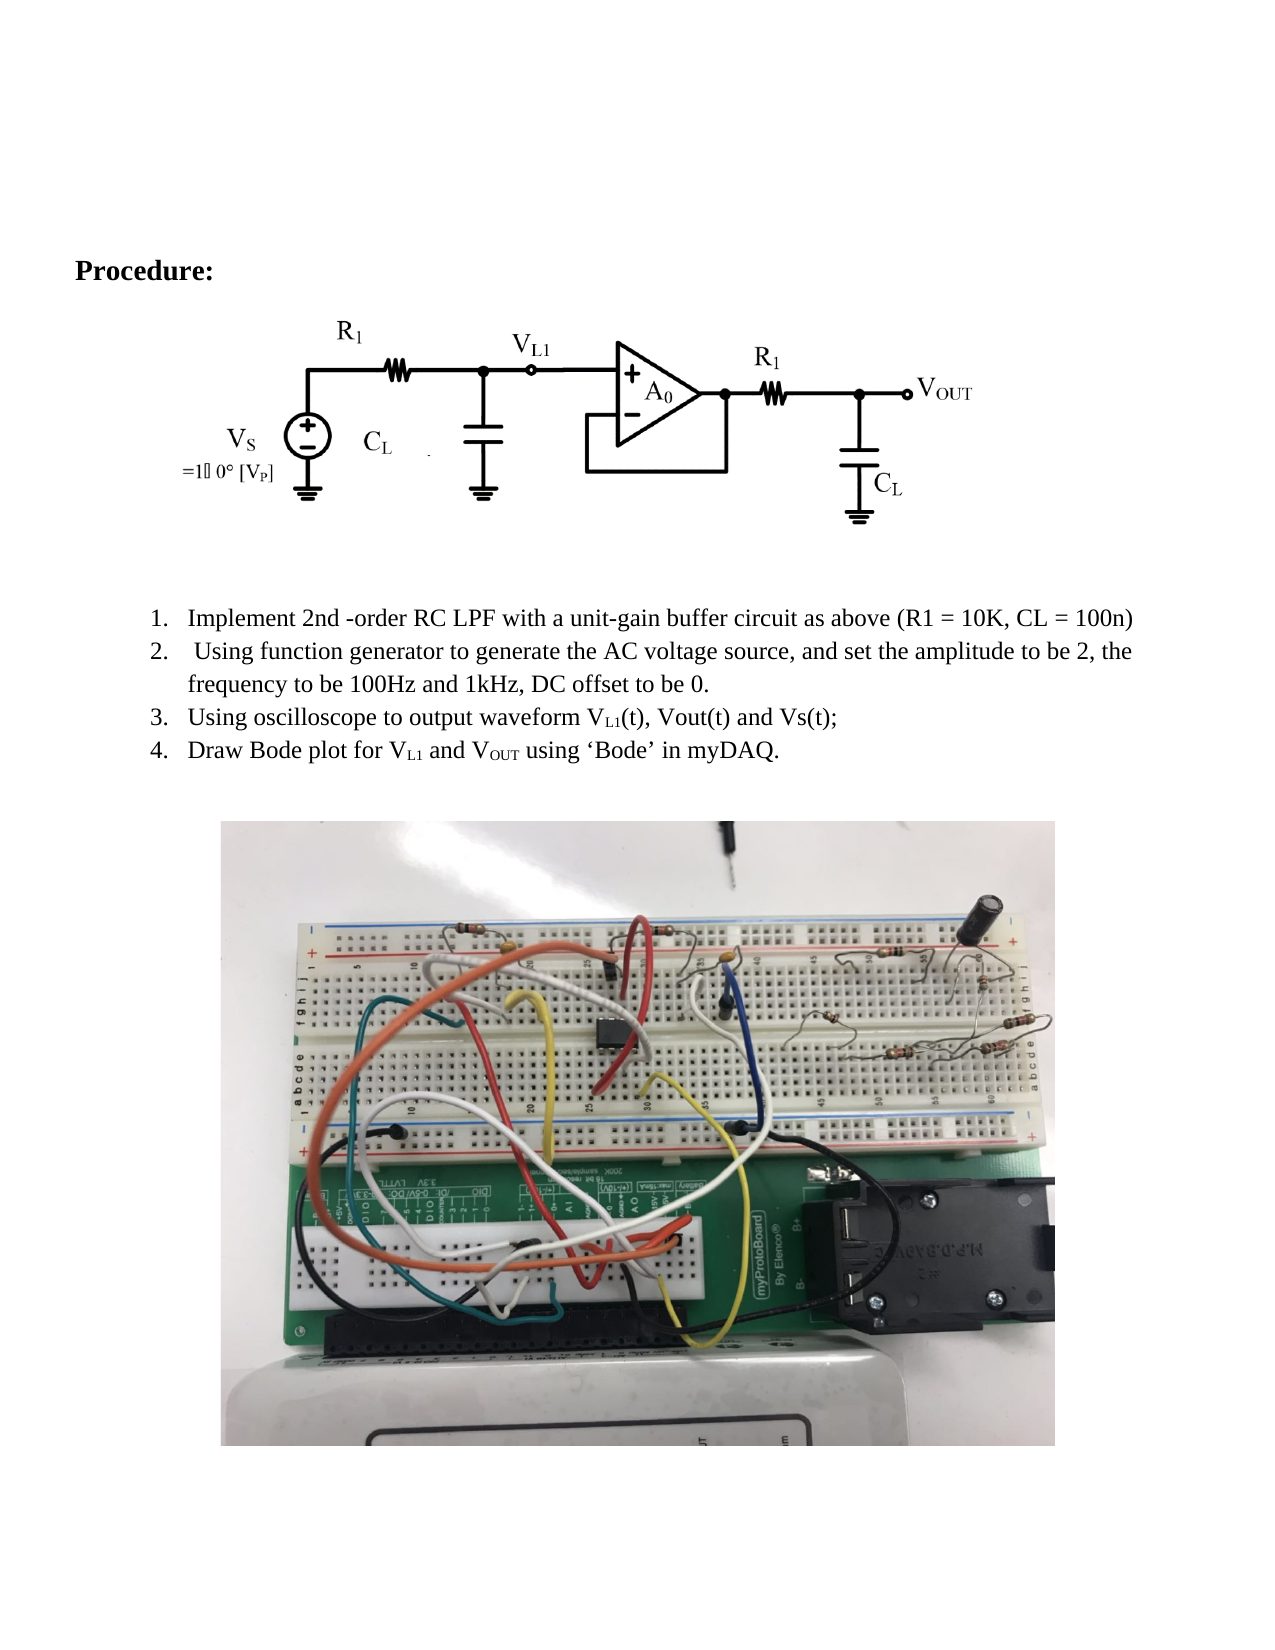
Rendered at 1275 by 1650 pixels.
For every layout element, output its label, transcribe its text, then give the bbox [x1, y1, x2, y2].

list Using oscilloscope to output waveform VL1(t), Vout(t) and Vs(t); [150, 702, 1200, 731]
list Implement 2nd -order RC LPF with a unit-gain buffer circuit as above (R1 = 10K, CL = 100n) [150, 603, 1200, 632]
list Using function generator to generate the AC voltage source, and set the amplitude to be 2, the frequency to be 100Hz and 1kHz, DC offset to be 0. [150, 636, 1200, 698]
list Draw Bode plot for VL1 and VOUT using ‘Bode’ in myDAQ. [150, 735, 1200, 764]
picture [173, 314, 1002, 556]
text Procedure: [75, 253, 1200, 287]
picture [222, 821, 1054, 1446]
